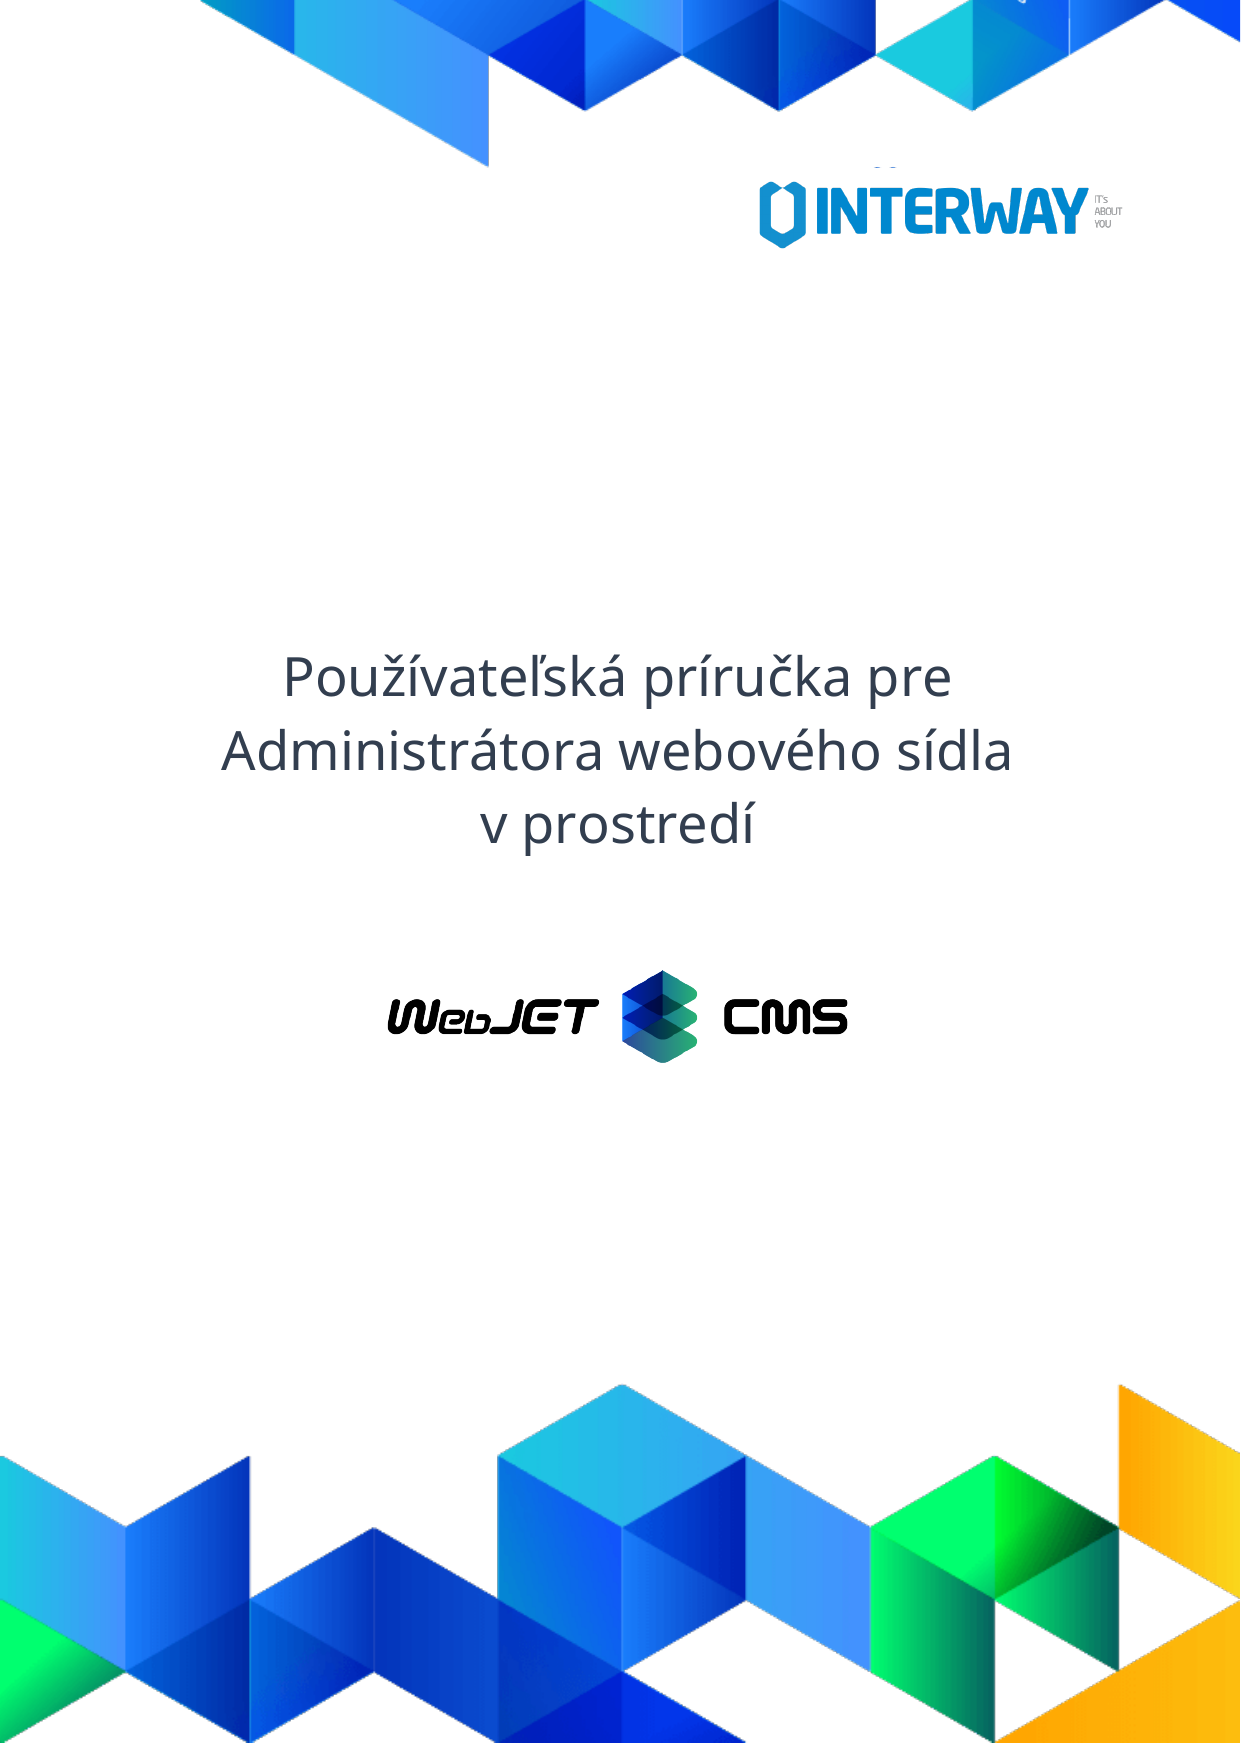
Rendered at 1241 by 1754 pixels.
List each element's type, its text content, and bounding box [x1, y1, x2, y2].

picture [387, 970, 848, 1063]
text Používateľská príručka pre Administrátora webového sídla v prostredí [148, 638, 1087, 859]
picture [755, 179, 1126, 250]
picture [200, 0, 1241, 168]
picture [0, 1331, 1240, 1743]
